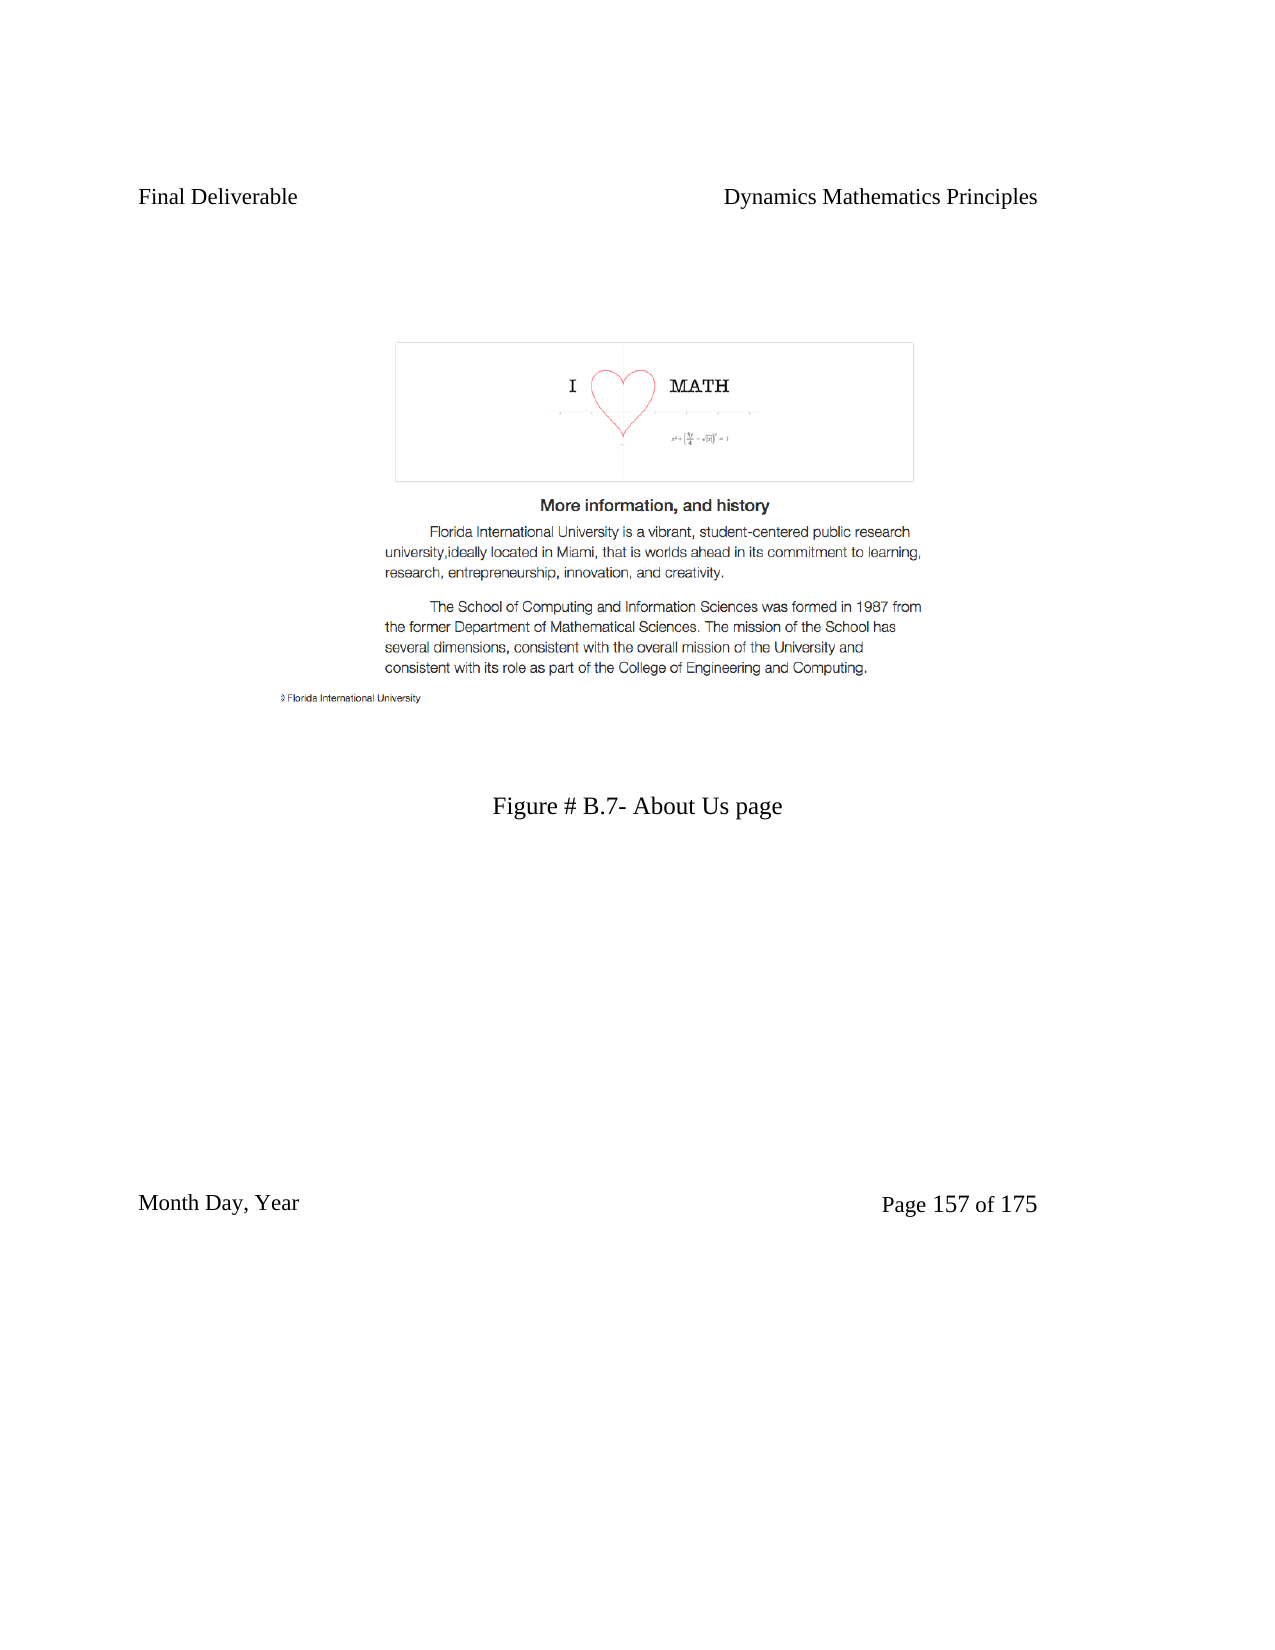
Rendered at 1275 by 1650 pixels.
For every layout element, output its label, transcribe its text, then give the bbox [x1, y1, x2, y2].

picture [281, 313, 994, 705]
text Figure # B.7- About Us page [150, 791, 1125, 819]
